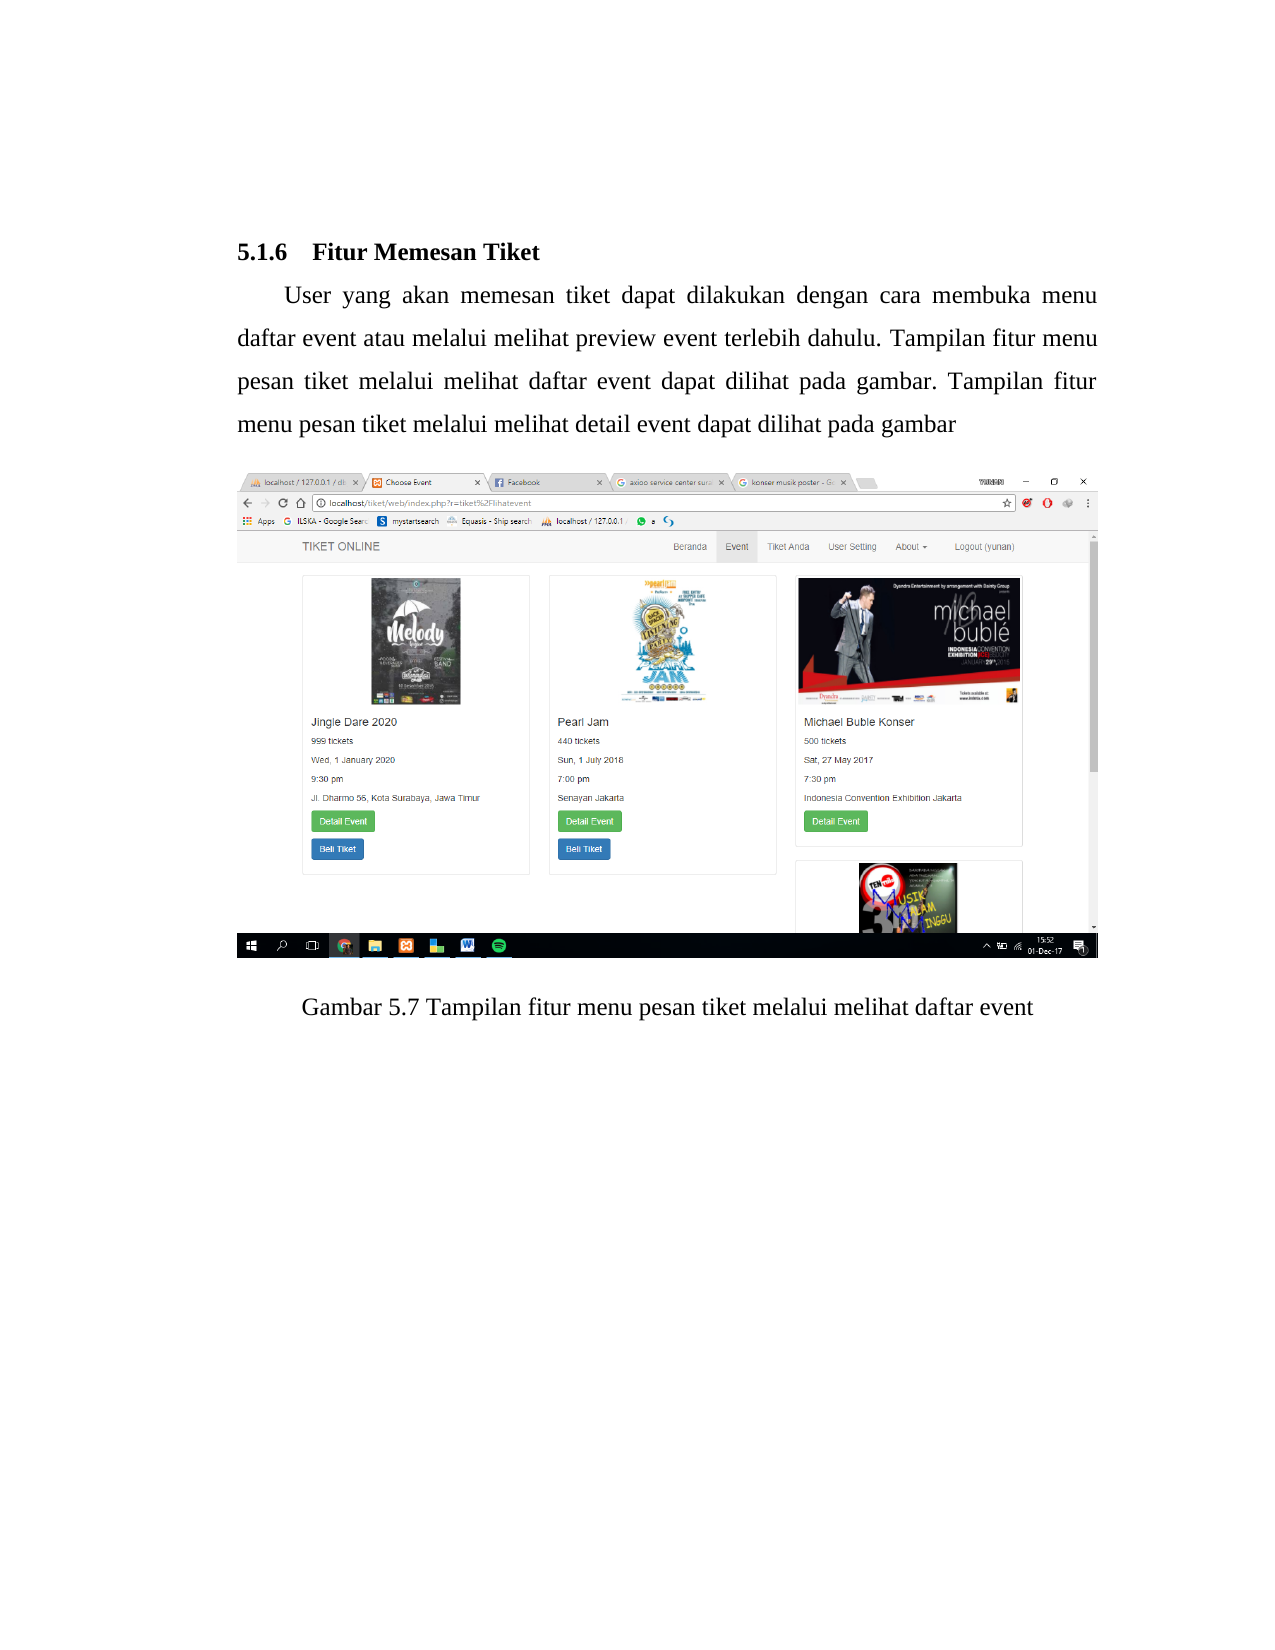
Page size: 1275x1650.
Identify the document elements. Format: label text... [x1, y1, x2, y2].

text Gambar 5.7 Tampilan fitur menu pesan tiket melalui melihat daftar event [237, 992, 1098, 1021]
picture [237, 473, 1098, 958]
subtitle Fitur Memesan Tiket [237, 237, 1098, 266]
text User yang akan memesan tiket dapat dilakukan dengan cara membuka menu daftar event atau melalui melihat preview event terlebih dahulu. Tampilan fitur menu pesan tiket melalui melihat daftar event dapat dilihat pada gambar. Tampilan fitur menu pesan tiket melalui melihat detail event dapat dilihat pada gambar [237, 280, 1098, 438]
